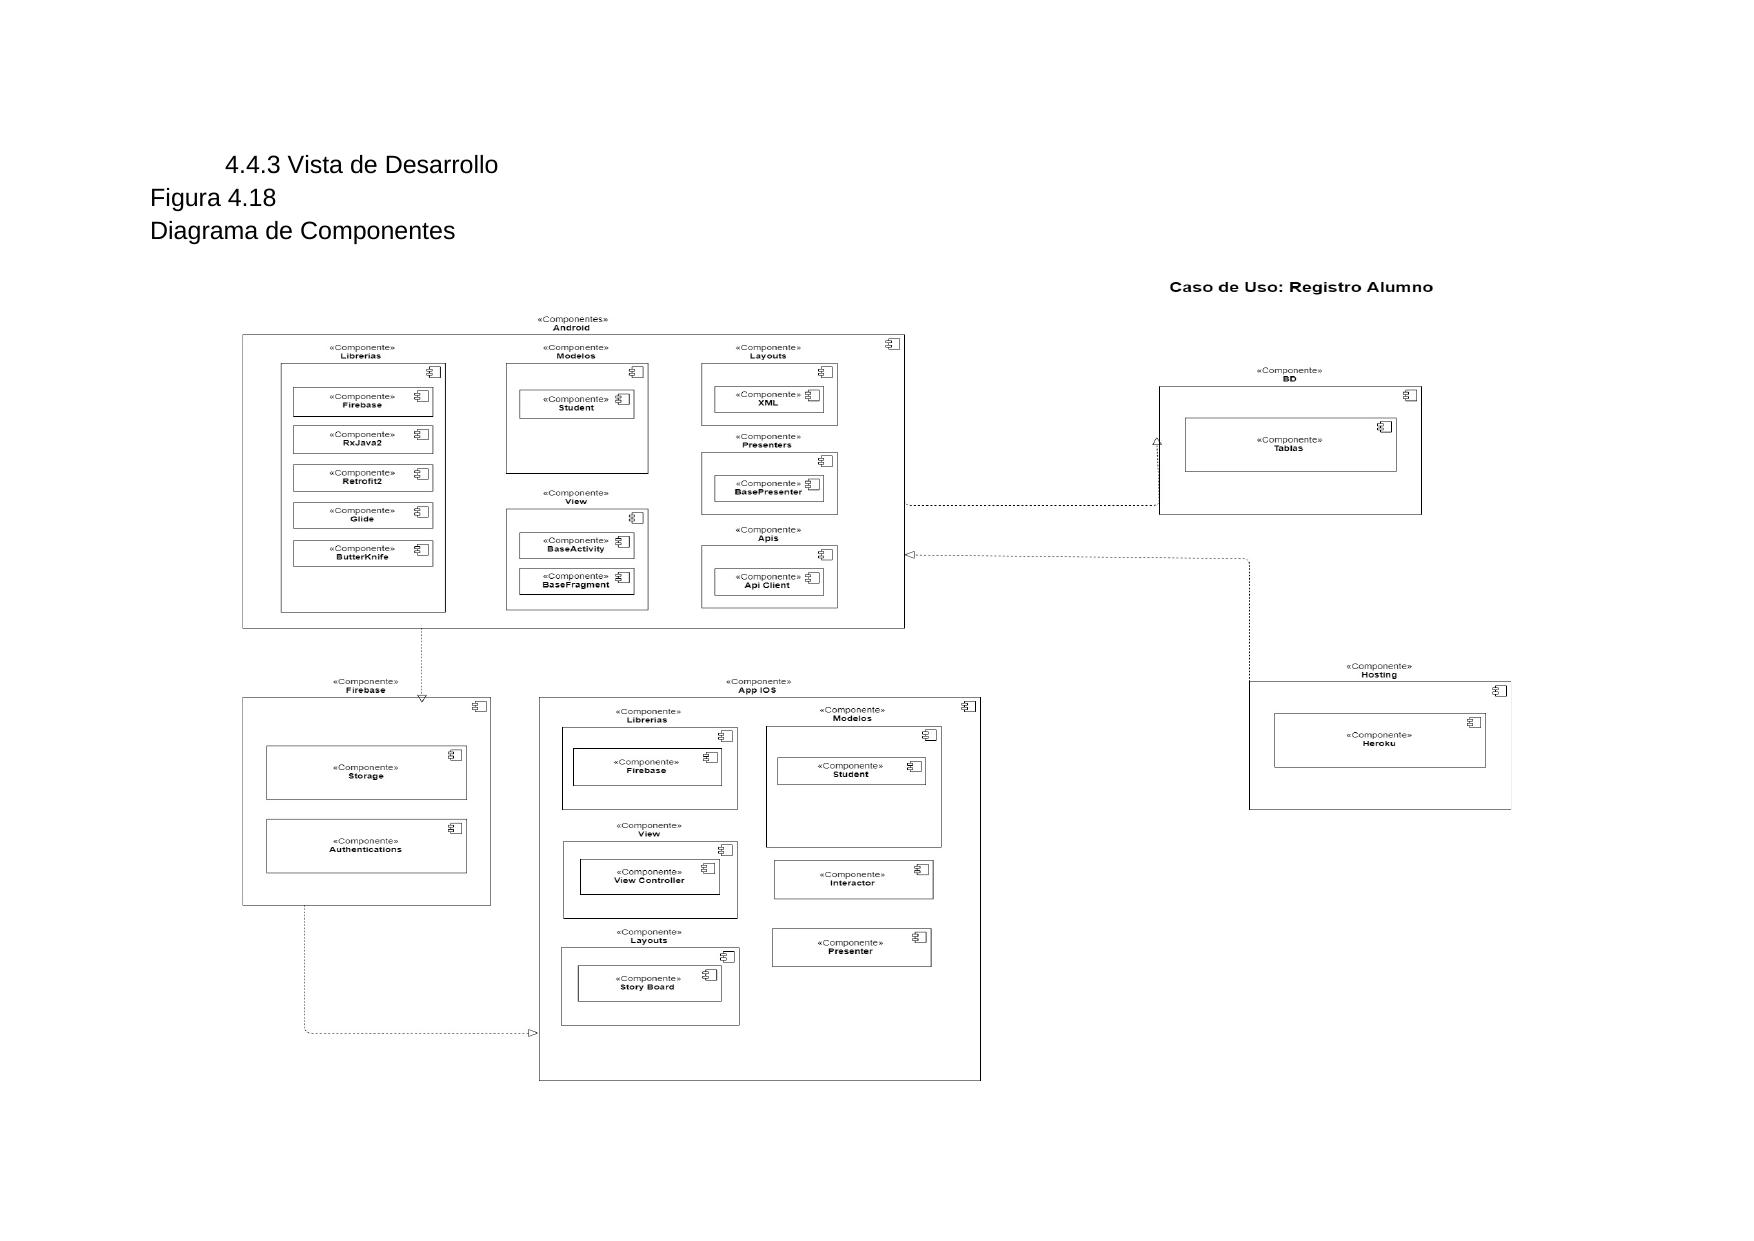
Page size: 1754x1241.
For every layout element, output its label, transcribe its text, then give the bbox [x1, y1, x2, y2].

text Figura 4.18 [150, 183, 1604, 212]
text 4.4.3 Vista de Desarrollo [225, 150, 1604, 179]
picture [242, 279, 1512, 1081]
text Diagrama de Componentes [150, 216, 1604, 245]
